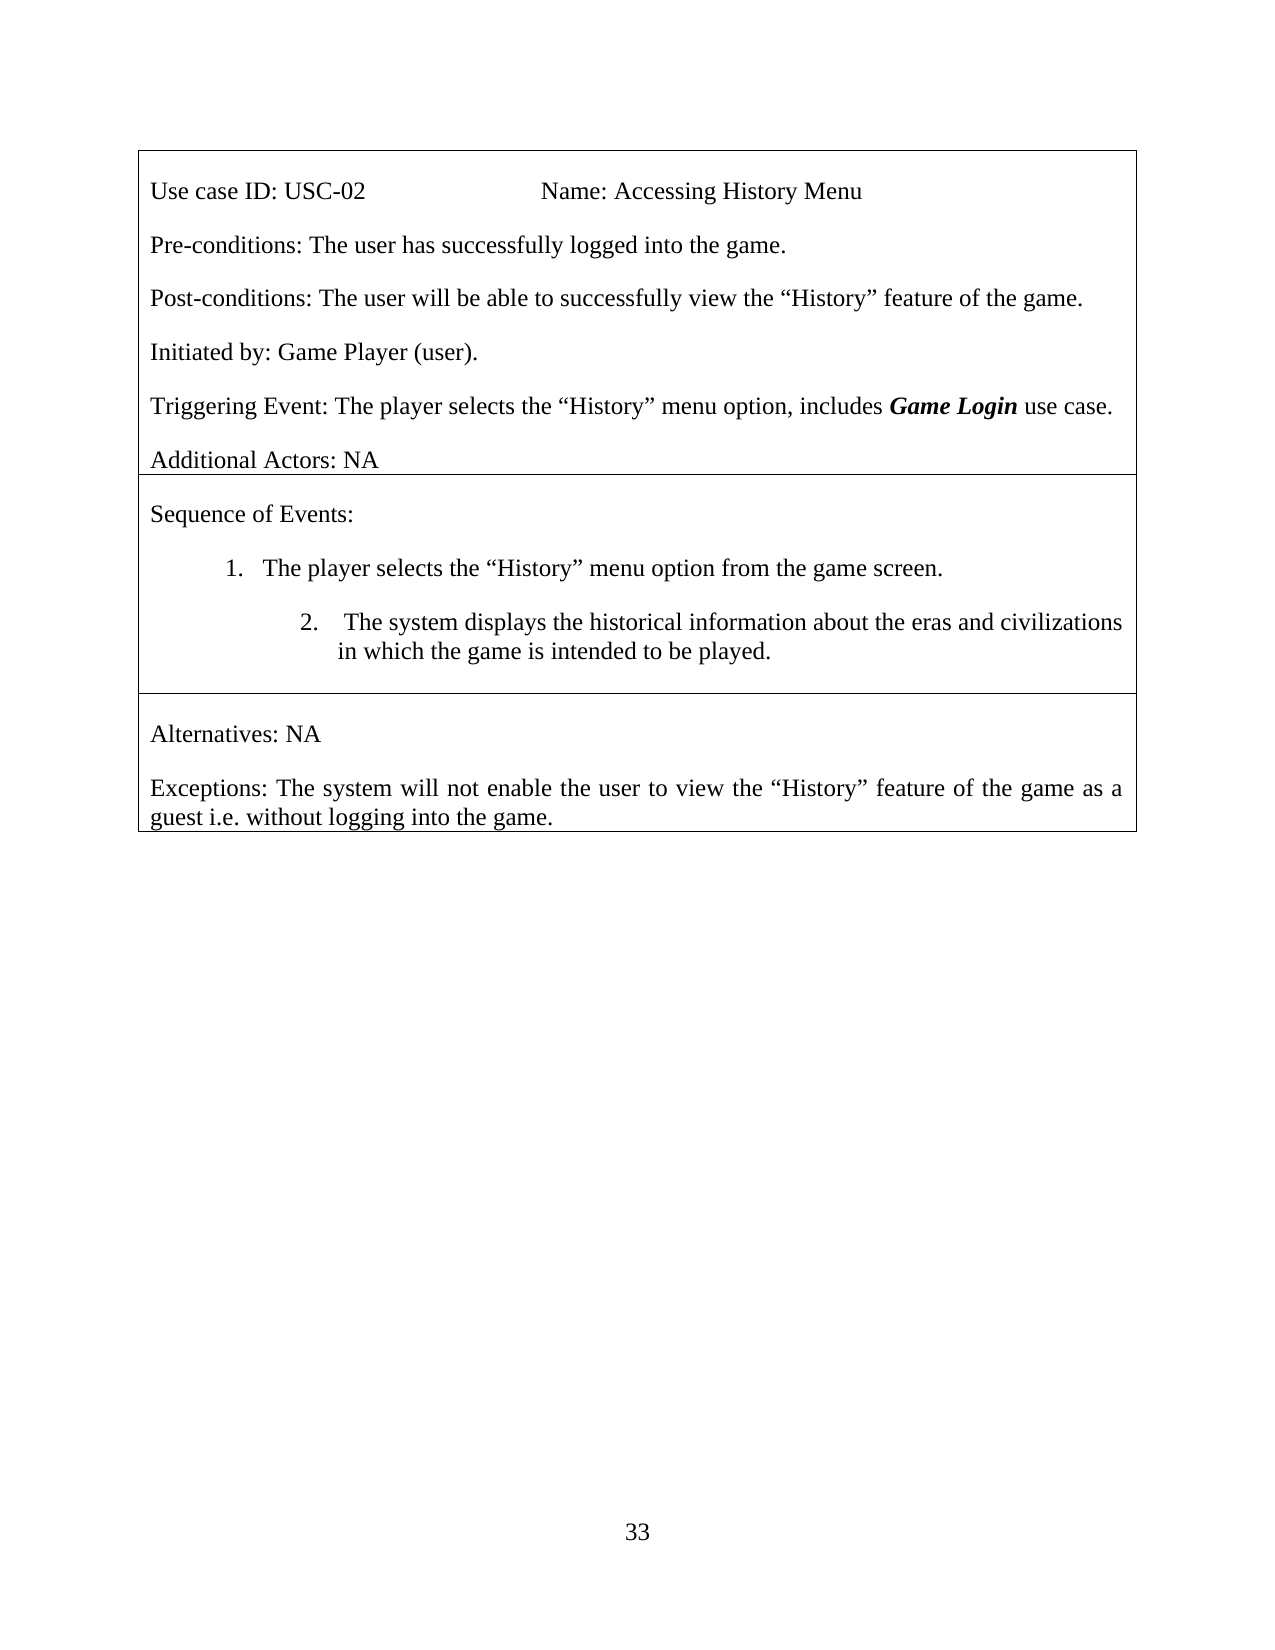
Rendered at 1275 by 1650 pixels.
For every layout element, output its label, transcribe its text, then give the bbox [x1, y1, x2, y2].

table_cell Sequence of Events: The player selects the “History” menu option from the game screen. The system displays the historical information about the eras and civilizations in which the game is intended to be played. [139, 475, 1136, 693]
table_cell Alternatives: NA Exceptions: The system will not enable the user to view the “History” feature of the game as a guest i.e. without logging into the game. [139, 694, 1136, 831]
table_header Use case ID: USC-02 Name: Accessing History Menu Pre-conditions: The user has successfully logged into the game. Post-conditions: The user will be able to successfully view the “History” feature of the game. Initiated by: Game Player (user). Triggering Event: The player selects the “History” menu option, includes Game Login use case. Additional Actors: NA [139, 151, 1136, 473]
